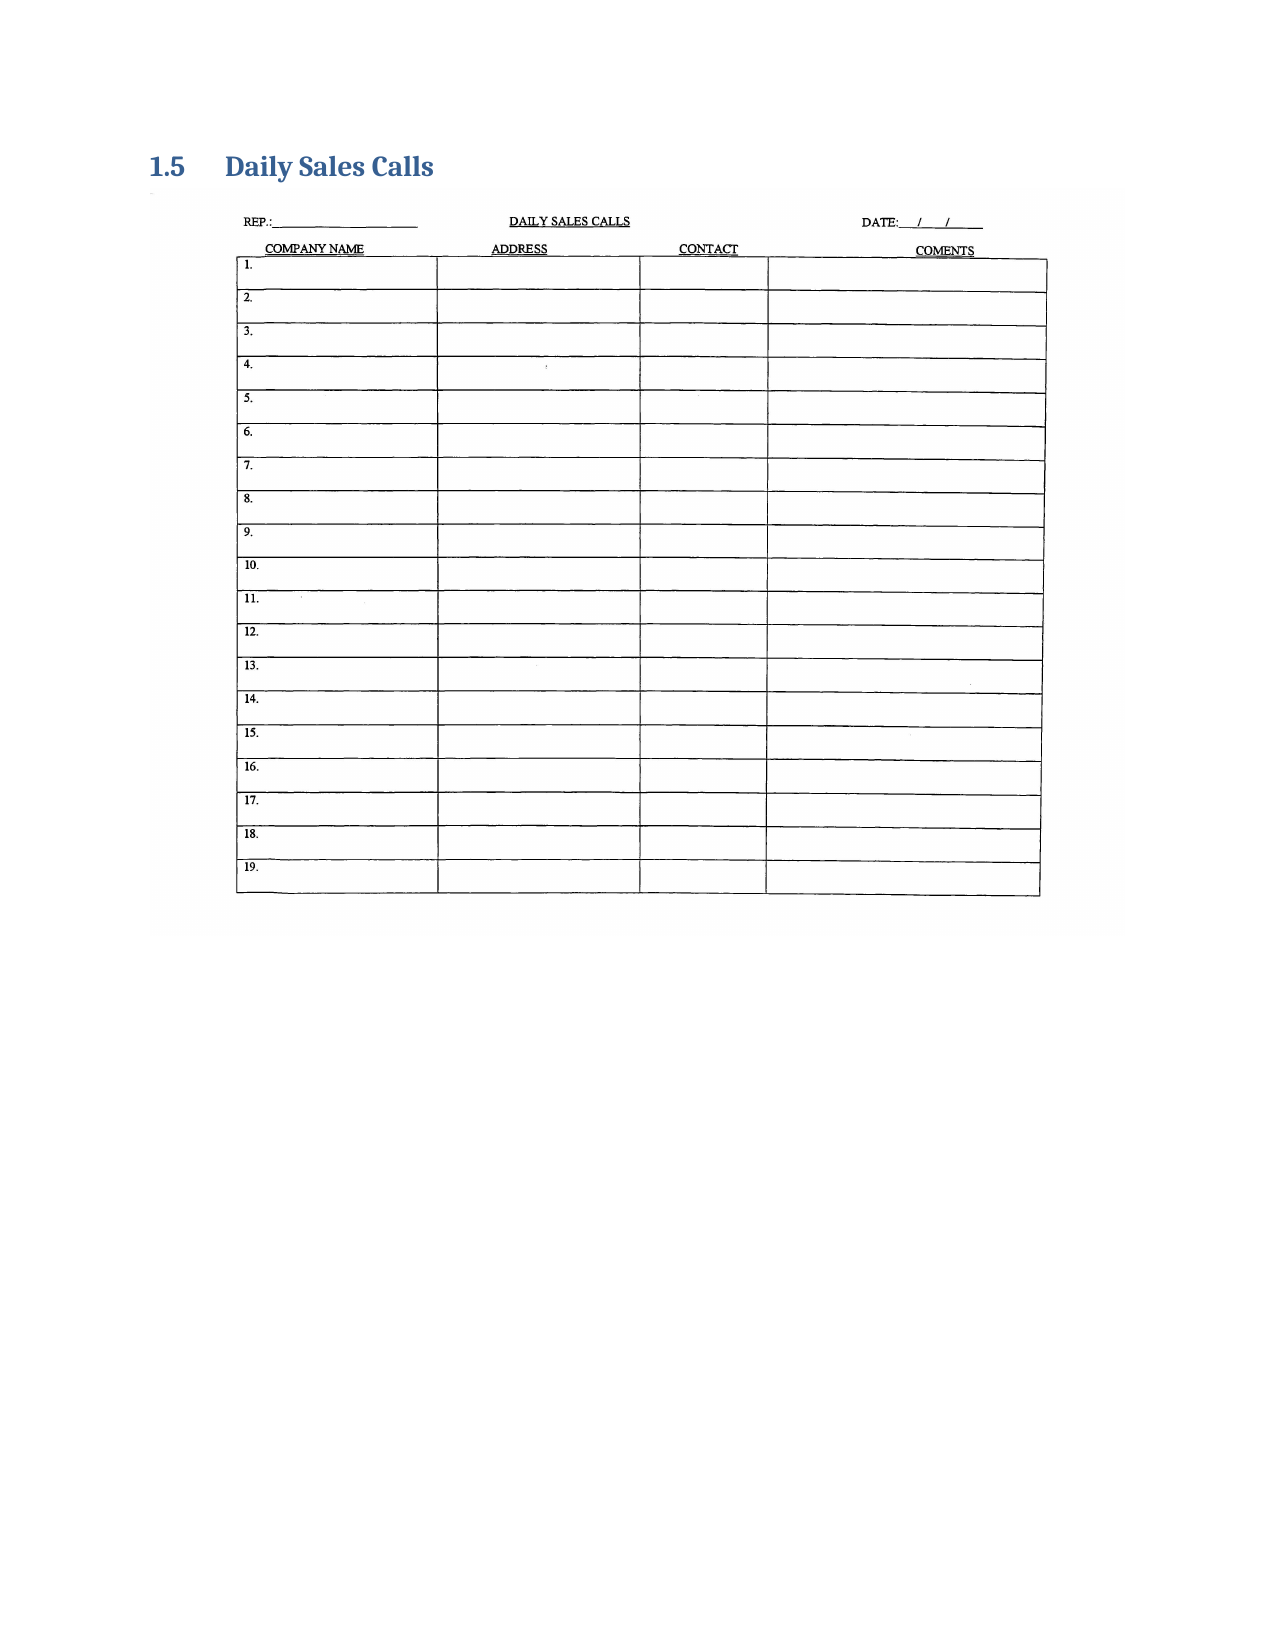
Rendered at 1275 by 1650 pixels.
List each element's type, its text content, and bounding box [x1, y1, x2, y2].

picture [150, 188, 1125, 936]
subtitle Daily Sales Calls [150, 150, 1125, 183]
